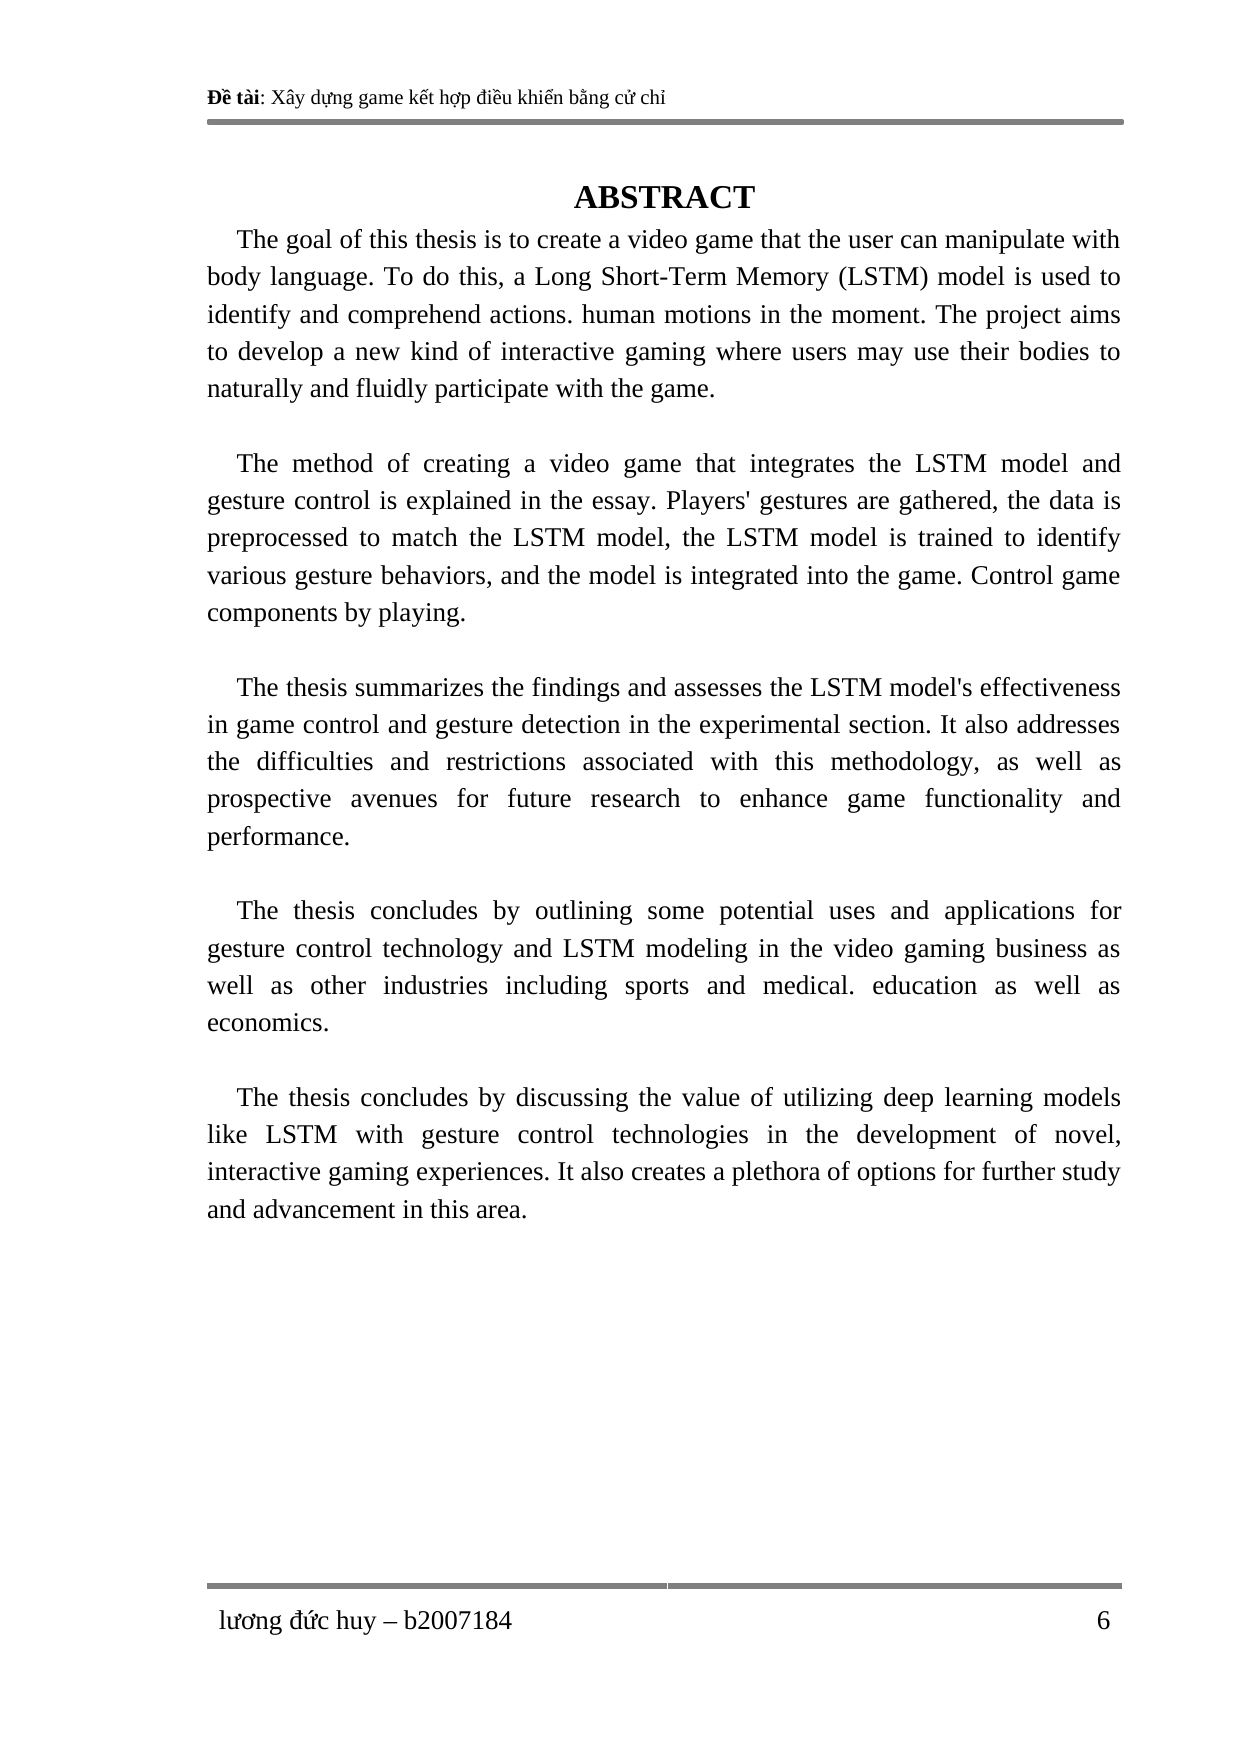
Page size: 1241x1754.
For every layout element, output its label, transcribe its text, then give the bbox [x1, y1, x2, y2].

text The thesis summarizes the findings and assesses the LSTM model's effectiveness in game control and gesture detection in the experimental section. It also addresses the difficulties and restrictions associated with this methodology, as well as prospective avenues for future research to enhance game functionality and performance. [207, 671, 1122, 851]
text The method of creating a video game that integrates the LSTM model and gesture control is explained in the essay. Players' gestures are gathered, the data is preprocessed to match the LSTM model, the LSTM model is trained to identify various gesture behaviors, and the model is integrated into the game. Control game components by playing. [207, 447, 1122, 627]
text The thesis concludes by discussing the value of utilizing deep learning models like LSTM with gesture control technologies in the development of novel, interactive gaming experiences. It also creates a plethora of options for further study and advancement in this area. [207, 1081, 1122, 1224]
text ABSTRACT [207, 177, 1122, 216]
text The thesis concludes by outlining some potential uses and applications for gesture control technology and LSTM modeling in the video gaming business as well as other industries including sports and medical. education as well as economics. [207, 894, 1122, 1037]
text The goal of this thesis is to create a video game that the user can manipulate with body language. To do this, a Long Short-Term Memory (LSTM) model is used to identify and comprehend actions. human motions in the moment. The project aims to develop a new kind of interactive gaming where users may use their bodies to naturally and fluidly participate with the game. [207, 223, 1122, 403]
